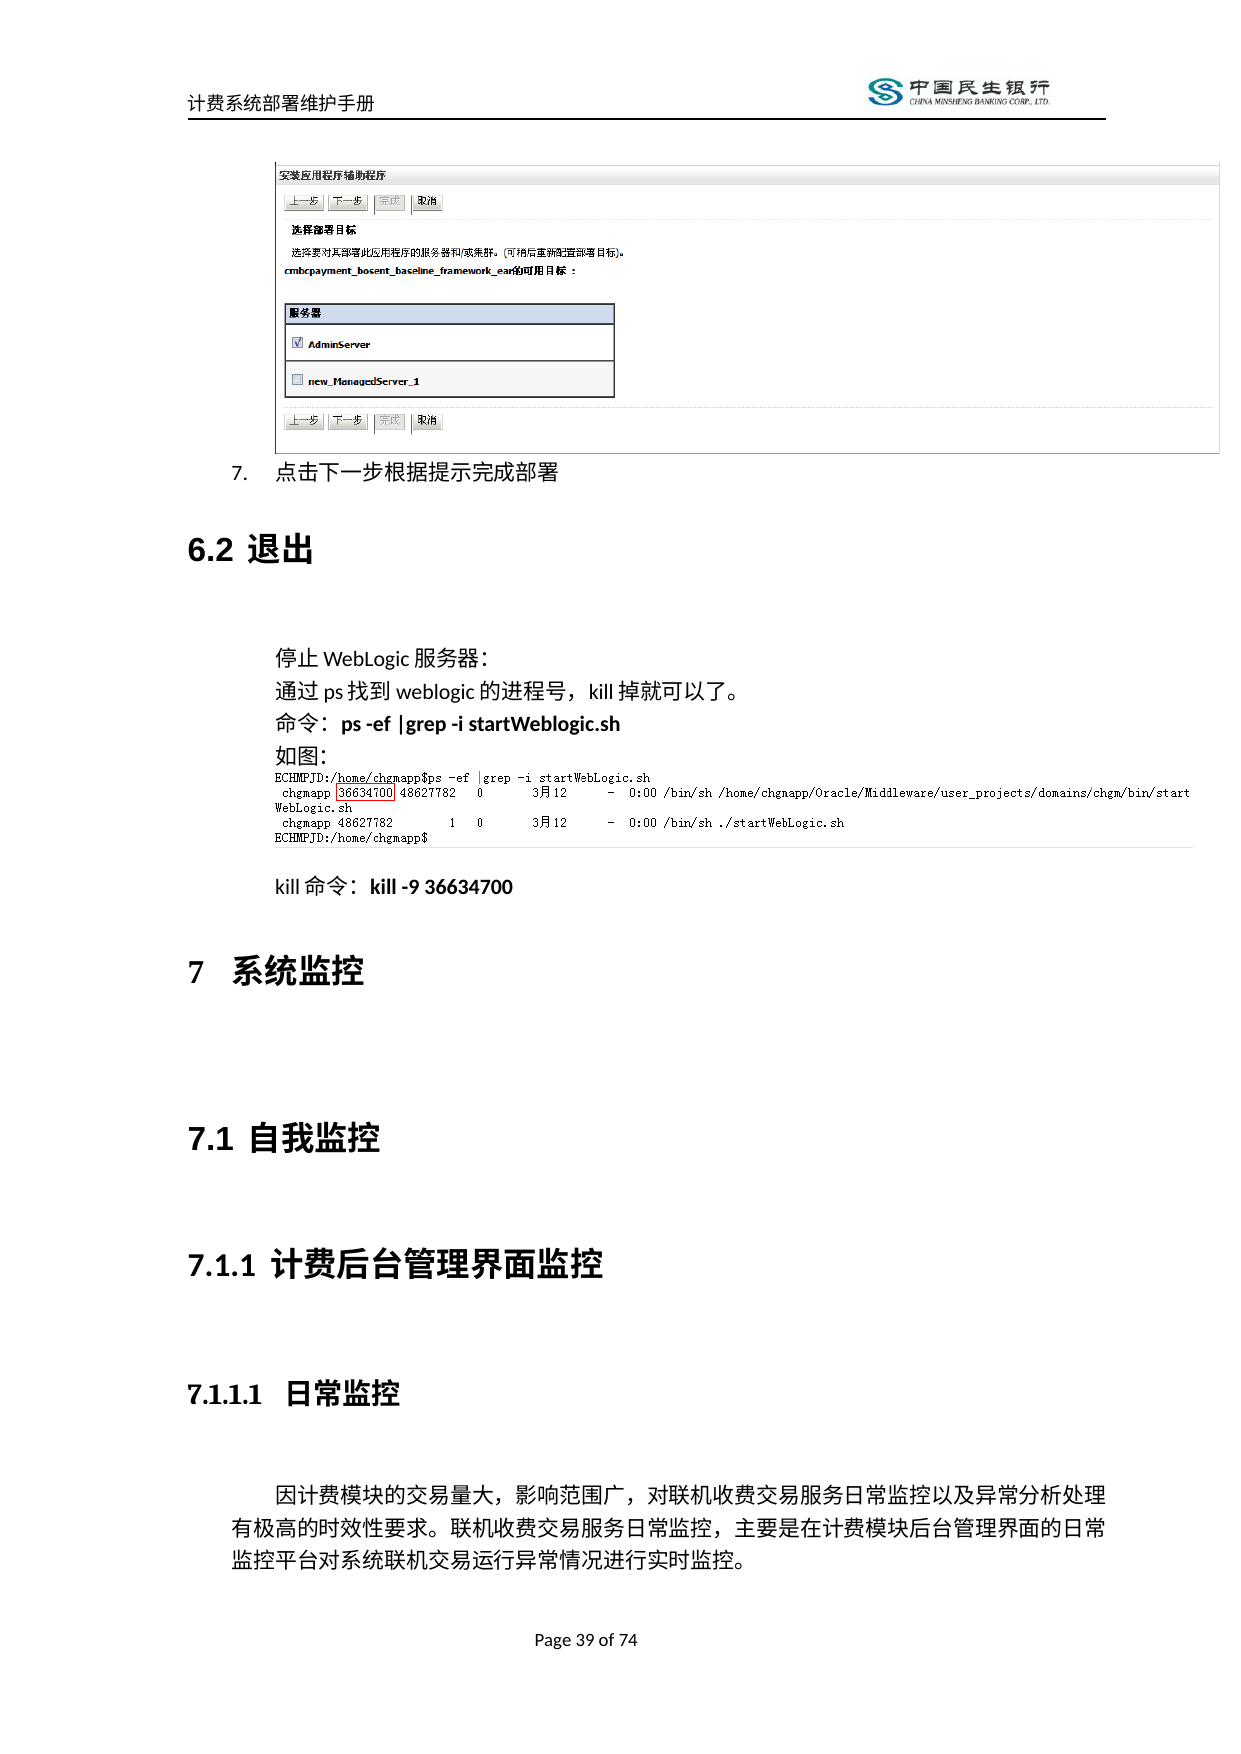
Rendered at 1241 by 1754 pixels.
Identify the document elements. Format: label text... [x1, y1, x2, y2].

picture [275, 162, 1220, 454]
subtitle 计费后台管理界面监控 [187, 1230, 1106, 1295]
subtitle 日常监控 [187, 1359, 1106, 1424]
subtitle 自我监控 [187, 1103, 1106, 1168]
text kill命令：kill -9 36634700 [275, 868, 1106, 901]
subtitle 退出 [187, 514, 1106, 579]
text 通过ps找到weblogic的进程号，kill掉就可以了。 [275, 673, 1106, 706]
text 如图： [275, 738, 1106, 770]
picture [275, 770, 1193, 849]
text 因计费模块的交易量大，影响范围广，对联机收费交易服务日常监控以及异常分析处理有极高的时效性要求。联机收费交易服务日常监控，主要是在计费模块后台管理界面的日常监控平台对系统联机交易运行异常情况进行实时监控。 [231, 1478, 1106, 1576]
picture [863, 68, 1053, 114]
list 点击下一步根据提示完成部署 [231, 454, 1106, 487]
subtitle 系统监控 [187, 936, 1106, 1001]
text 停止WebLogic服务器： [275, 641, 1106, 673]
text 命令：ps -ef |grep -i startWeblogic.sh [275, 706, 1106, 738]
